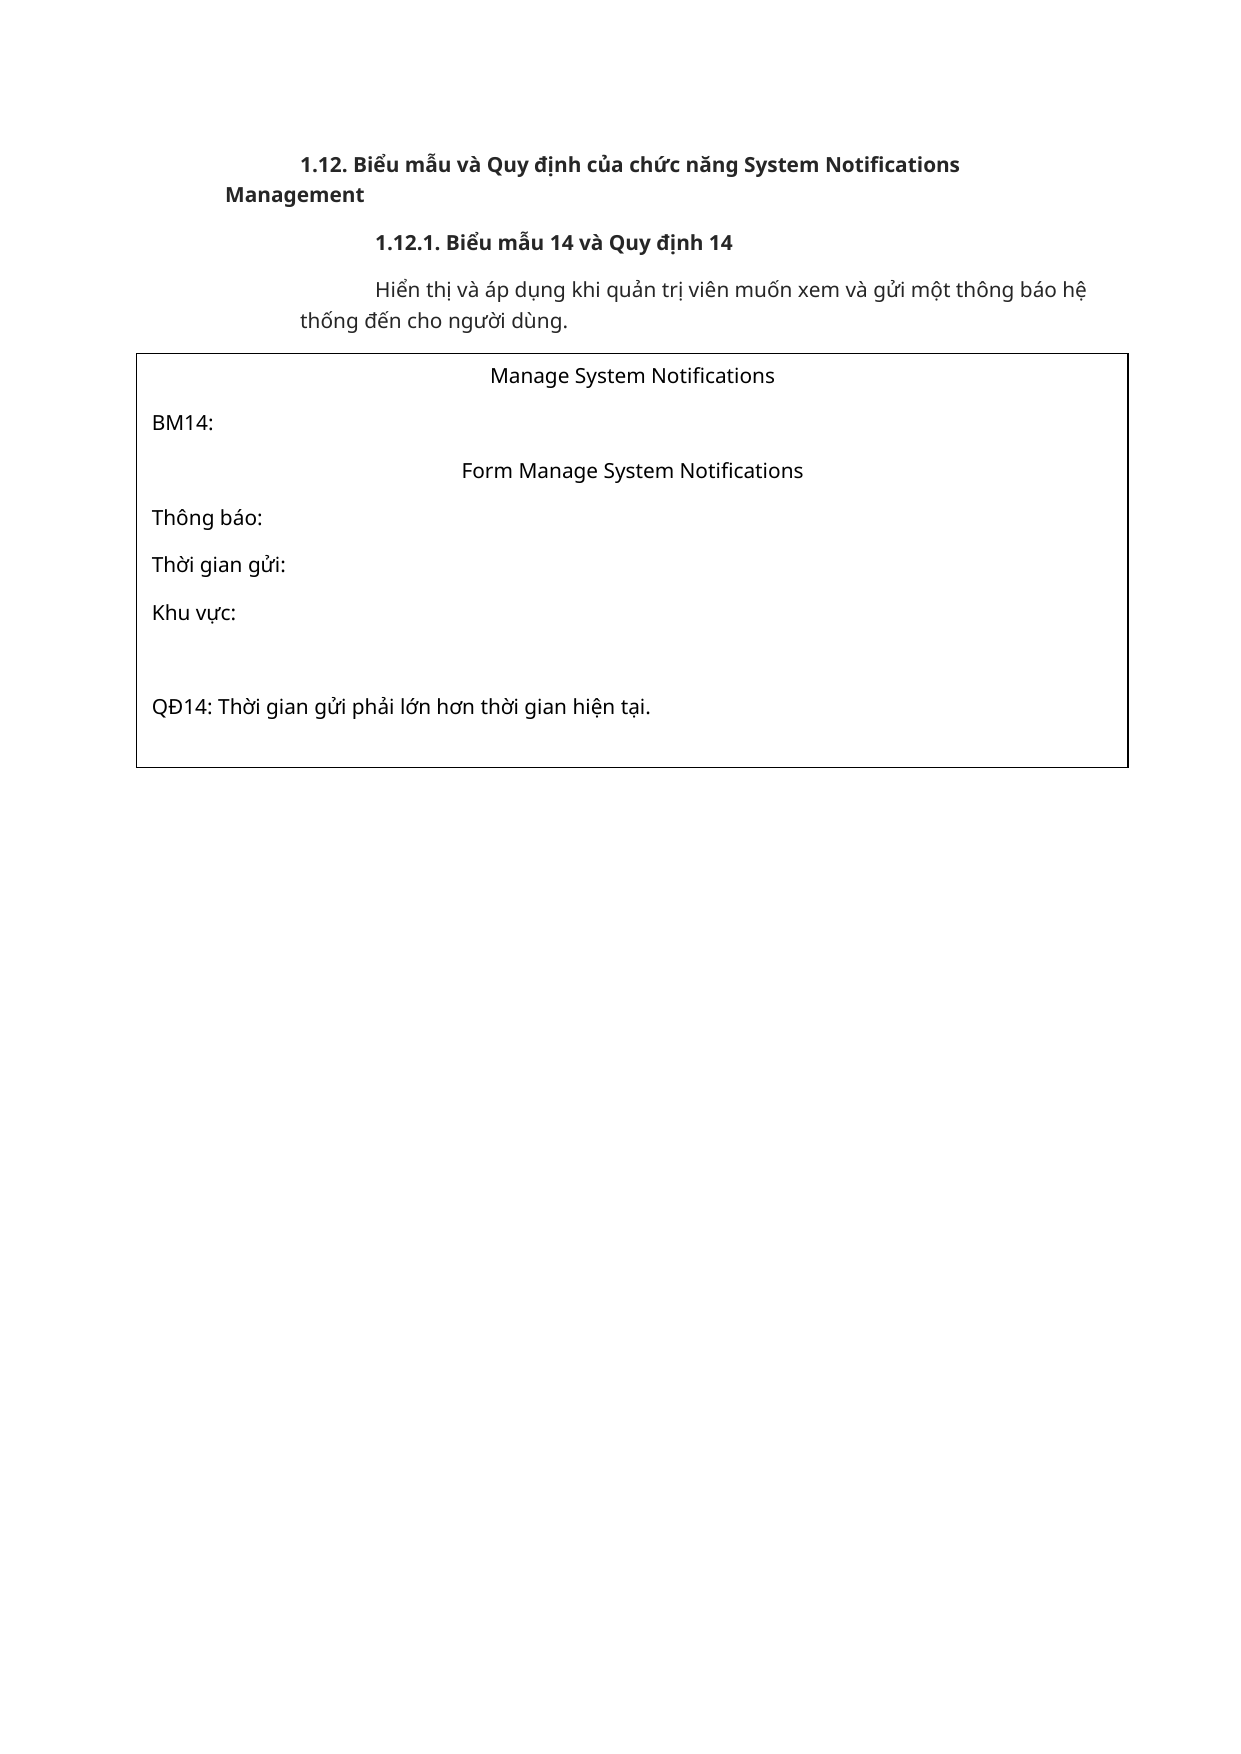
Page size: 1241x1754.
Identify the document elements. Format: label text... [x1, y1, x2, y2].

text 1.12.1. Biểu mẫu 14 và Quy định 14 [300, 228, 1090, 256]
text 1.12. Biểu mẫu và Quy định của chức năng System Notifications Management [225, 150, 1090, 209]
text Hiển thị và áp dụng khi quản trị viên muốn xem và gửi một thông báo hệ thống đến cho người dùng. [300, 275, 1090, 334]
